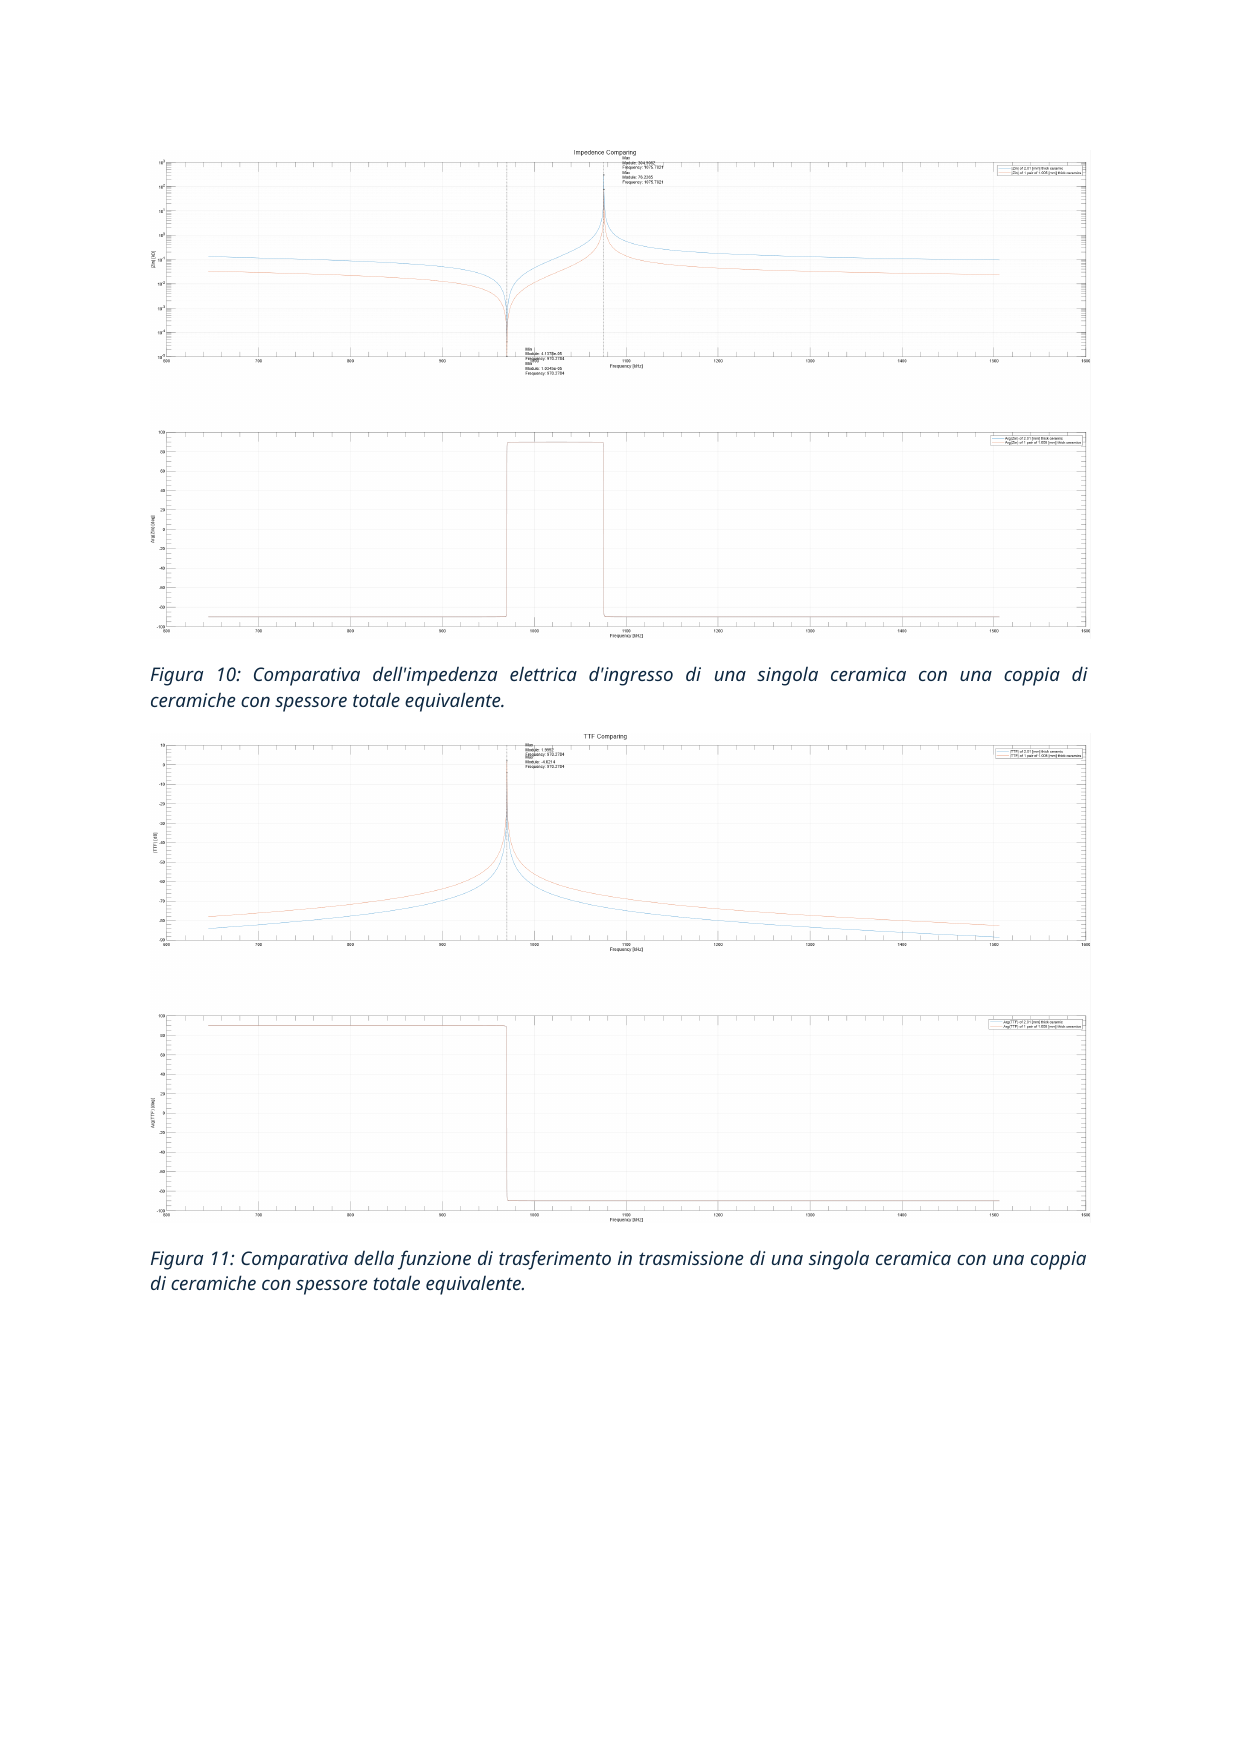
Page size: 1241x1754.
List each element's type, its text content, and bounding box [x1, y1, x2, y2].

picture [150, 733, 1091, 1223]
text Figura 10: Comparativa dell'impedenza elettrica d'ingresso di una singola ceramica con una coppia di ceramiche con spessore totale equivalente. [150, 662, 1090, 713]
picture [150, 150, 1091, 639]
text Figura 11: Comparativa della funzione di trasferimento in trasmissione di una singola ceramica con una coppia di ceramiche con spessore totale equivalente. [150, 1245, 1090, 1296]
